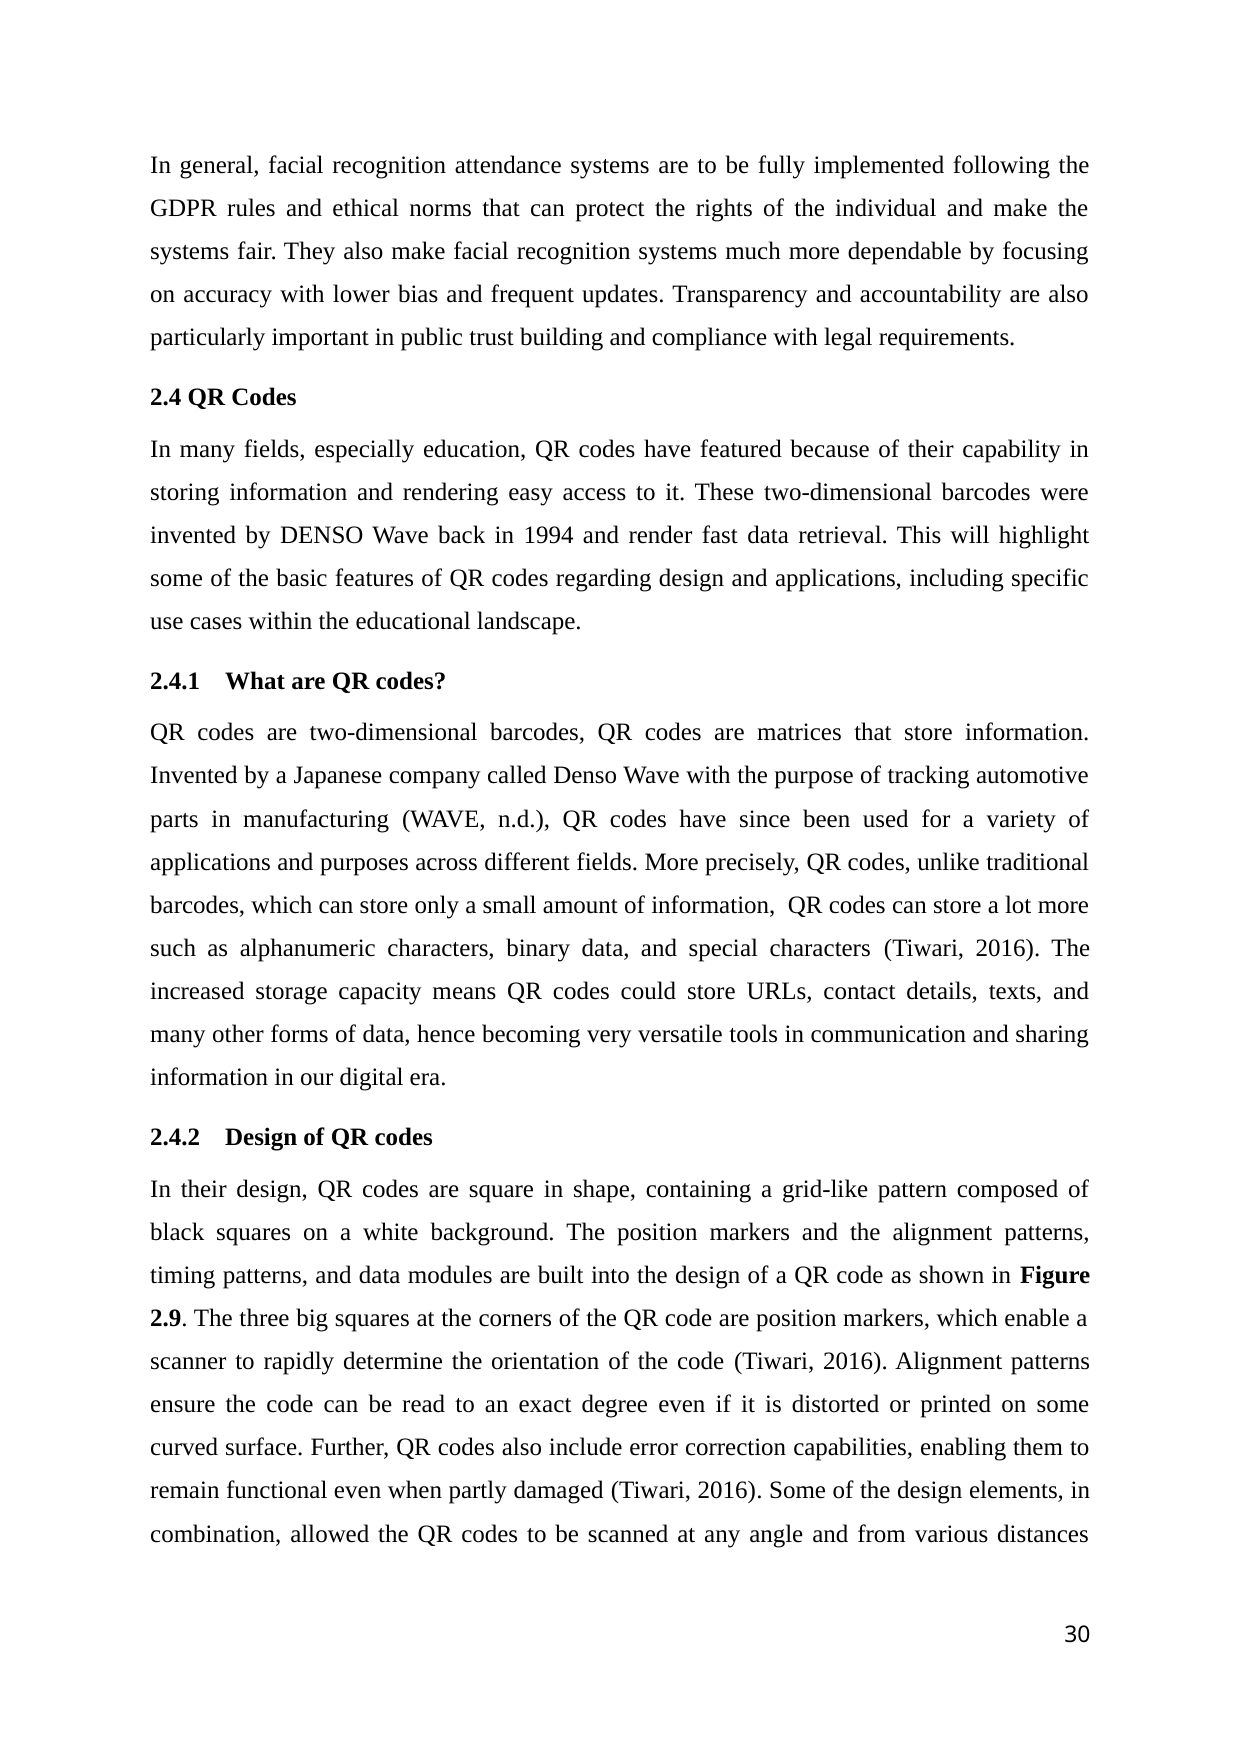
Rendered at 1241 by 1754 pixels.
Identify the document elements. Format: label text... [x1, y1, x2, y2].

subtitle What are QR codes? [150, 666, 1090, 695]
subtitle QR Codes [150, 382, 1090, 411]
subtitle Design of QR codes [150, 1122, 1090, 1151]
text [150, 1174, 1090, 1547]
text QR codes are two-dimensional barcodes, QR codes are matrices that store information. Invented by a Japanese company called Denso Wave with the purpose of tracking automotive parts in manufacturing , QR codes have since been used for a variety of applications and purposes across different fields. More precisely, QR codes, unlike traditional barcodes, which can store only a small amount of information, QR codes can store a lot more such as alphanumeric characters, binary data, and special characters . The increased storage capacity means QR codes could store URLs, contact details, texts, and many other forms of data, hence becoming very versatile tools in communication and sharing information in our digital era. [150, 717, 1090, 1091]
text In general, facial recognition attendance systems are to be fully implemented following the GDPR rules and ethical norms that can protect the rights of the individual and make the systems fair. They also make facial recognition systems much more dependable by focusing on accuracy with lower bias and frequent updates. Transparency and accountability are also particularly important in public trust building and compliance with legal requirements. [150, 150, 1090, 351]
text In many fields, especially education, QR codes have featured because of their capability in storing information and rendering easy access to it. These two-dimensional barcodes were invented by DENSO Wave back in 1994 and render fast data retrieval. This will highlight some of the basic features of QR codes regarding design and applications, including specific use cases within the educational landscape. [150, 434, 1090, 635]
